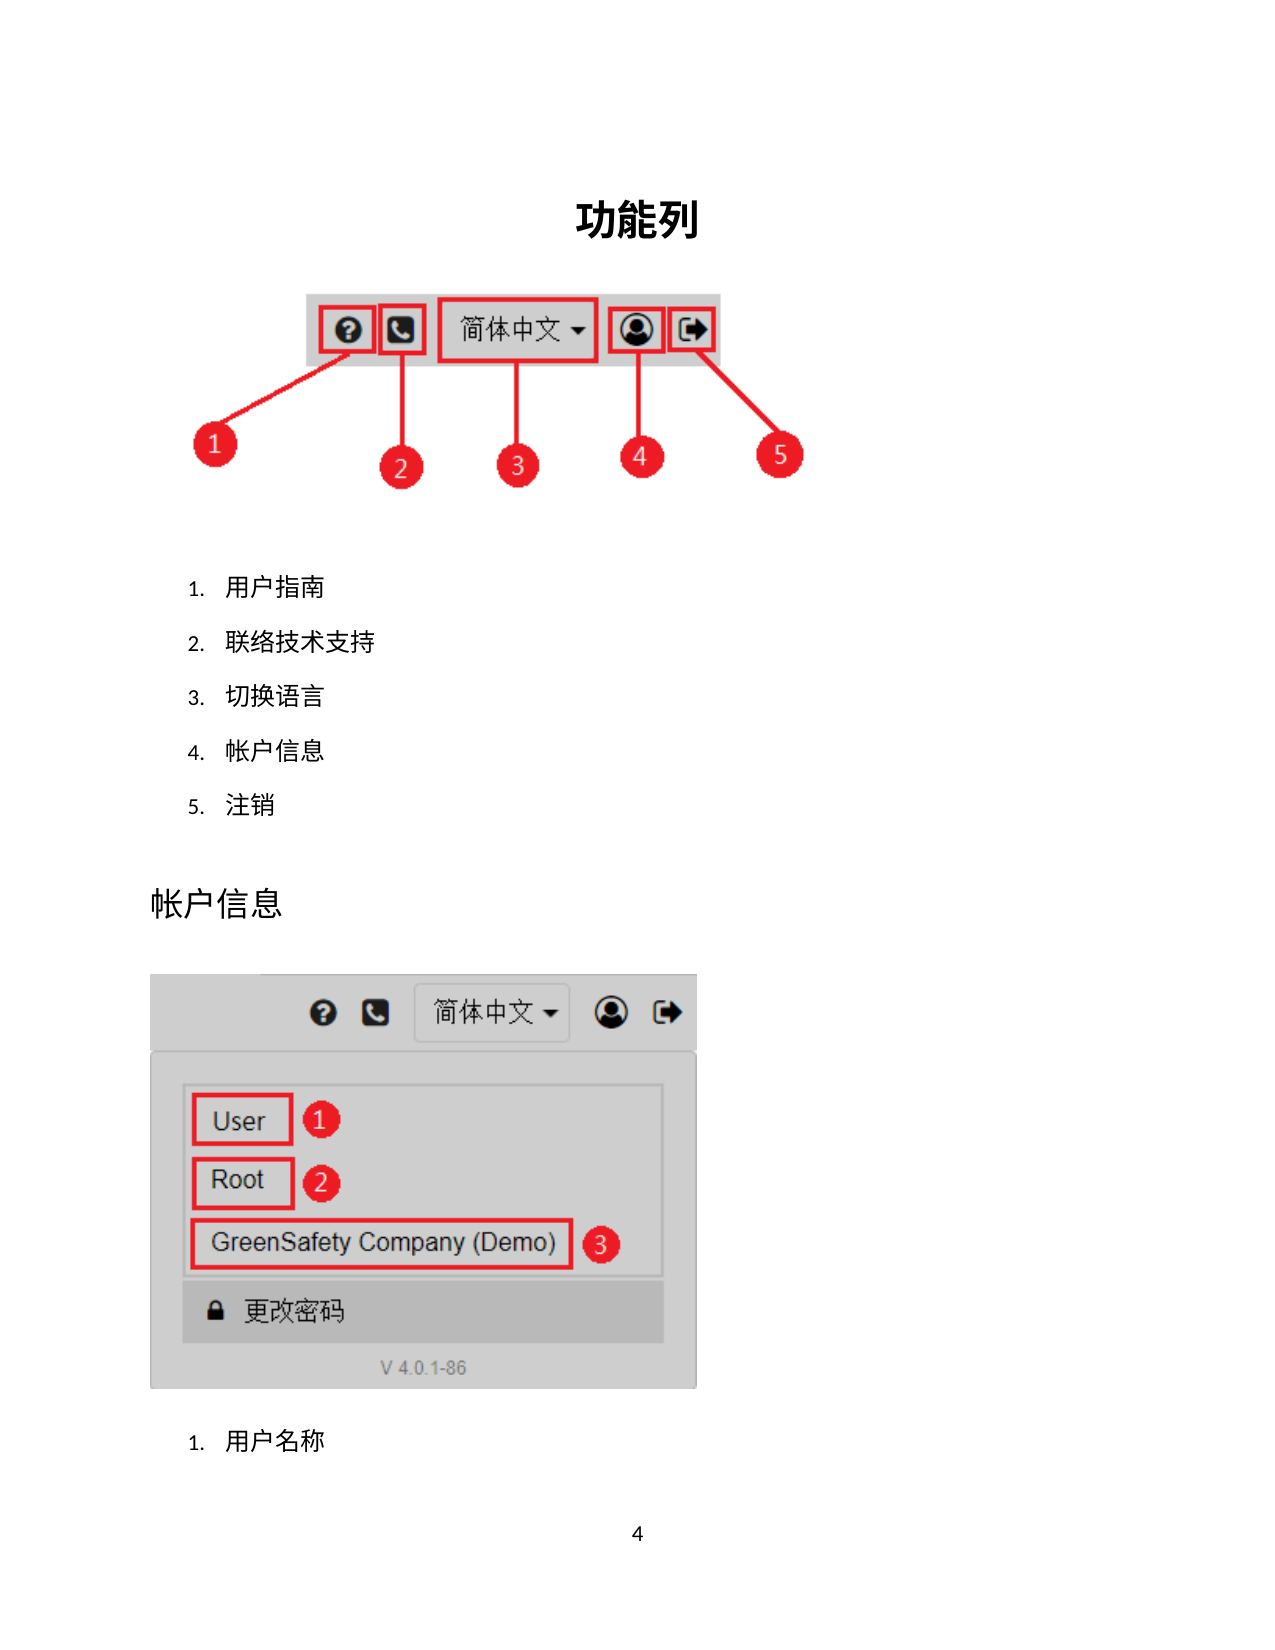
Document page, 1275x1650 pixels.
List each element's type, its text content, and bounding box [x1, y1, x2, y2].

list 用户指南 [187, 568, 1125, 604]
subtitle 帐户信息 [150, 877, 1125, 926]
list 切换语言 [187, 677, 1125, 713]
list 联络技术支持 [187, 622, 1125, 658]
list 注销 [187, 785, 1125, 822]
picture [150, 974, 697, 1389]
list 用户名称 [187, 1421, 1125, 1458]
list 帐户信息 [187, 731, 1125, 767]
picture [150, 277, 835, 494]
subtitle 功能列 [150, 187, 1125, 248]
